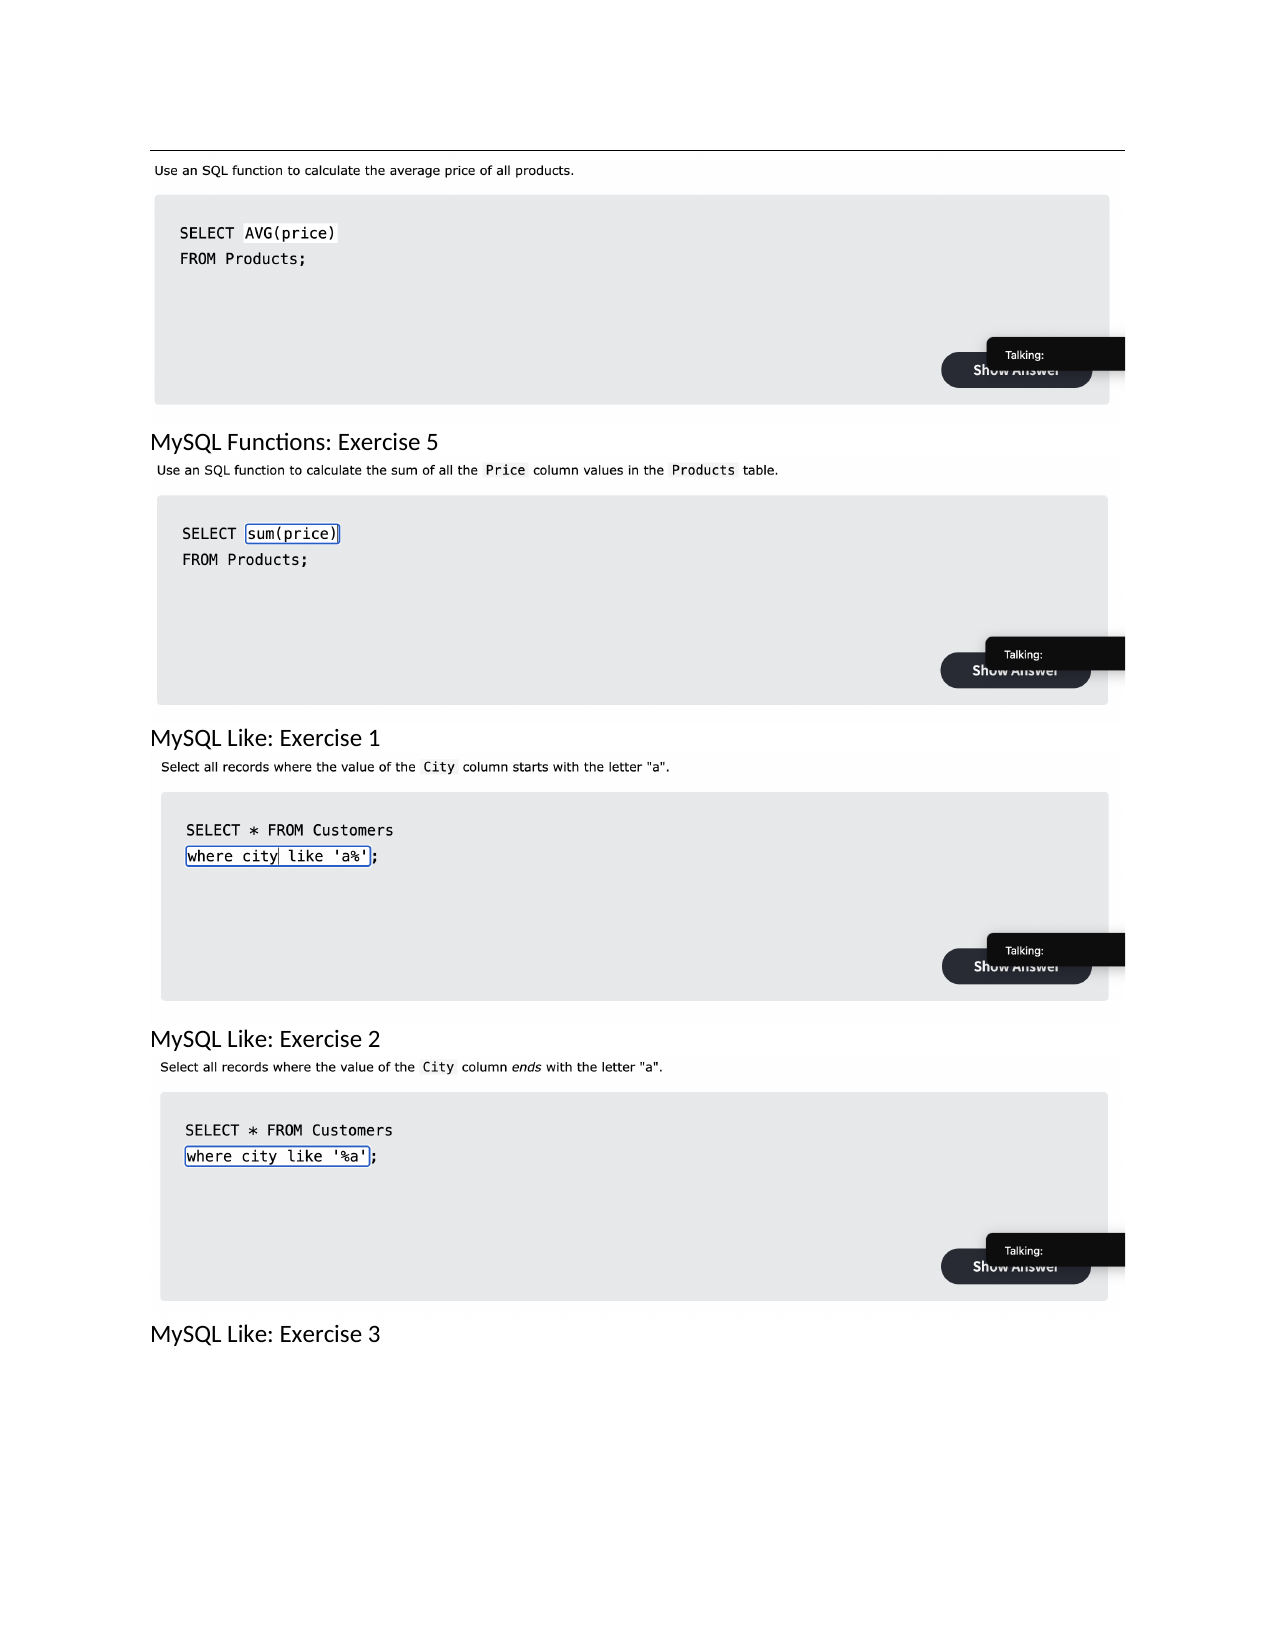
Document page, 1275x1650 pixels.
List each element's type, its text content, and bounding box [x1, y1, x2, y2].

picture [150, 456, 1125, 723]
picture [150, 1053, 1125, 1318]
picture [150, 153, 1125, 426]
text MySQL Like: Exercise 3 [150, 1318, 1125, 1348]
text MySQL Functions: Exercise 5 [150, 426, 1125, 456]
picture [150, 753, 1125, 1023]
text MySQL Like: Exercise 2 [150, 1023, 1125, 1053]
text MySQL Like: Exercise 1 [150, 723, 1125, 753]
